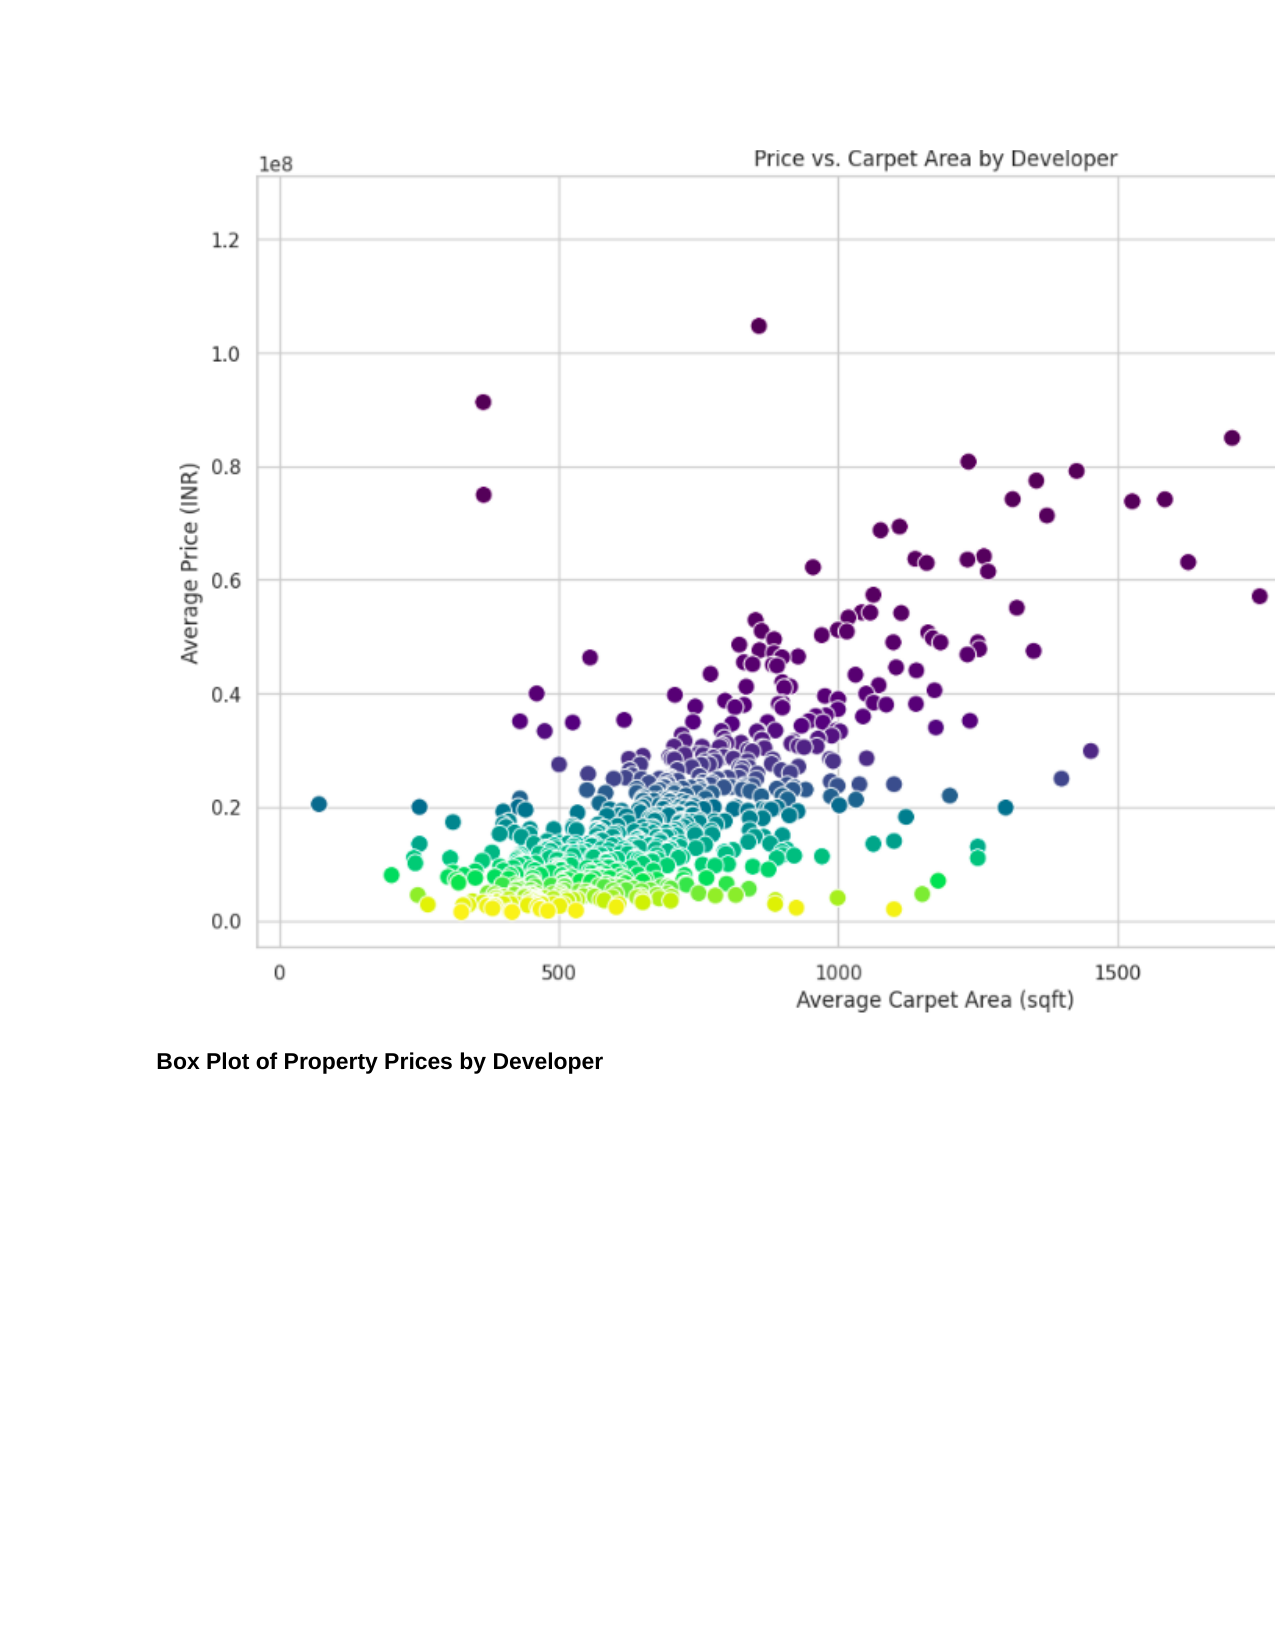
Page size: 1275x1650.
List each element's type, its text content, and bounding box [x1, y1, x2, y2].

picture [150, 150, 1275, 1044]
text Box Plot of Property Prices by Developer [150, 1048, 1125, 1074]
